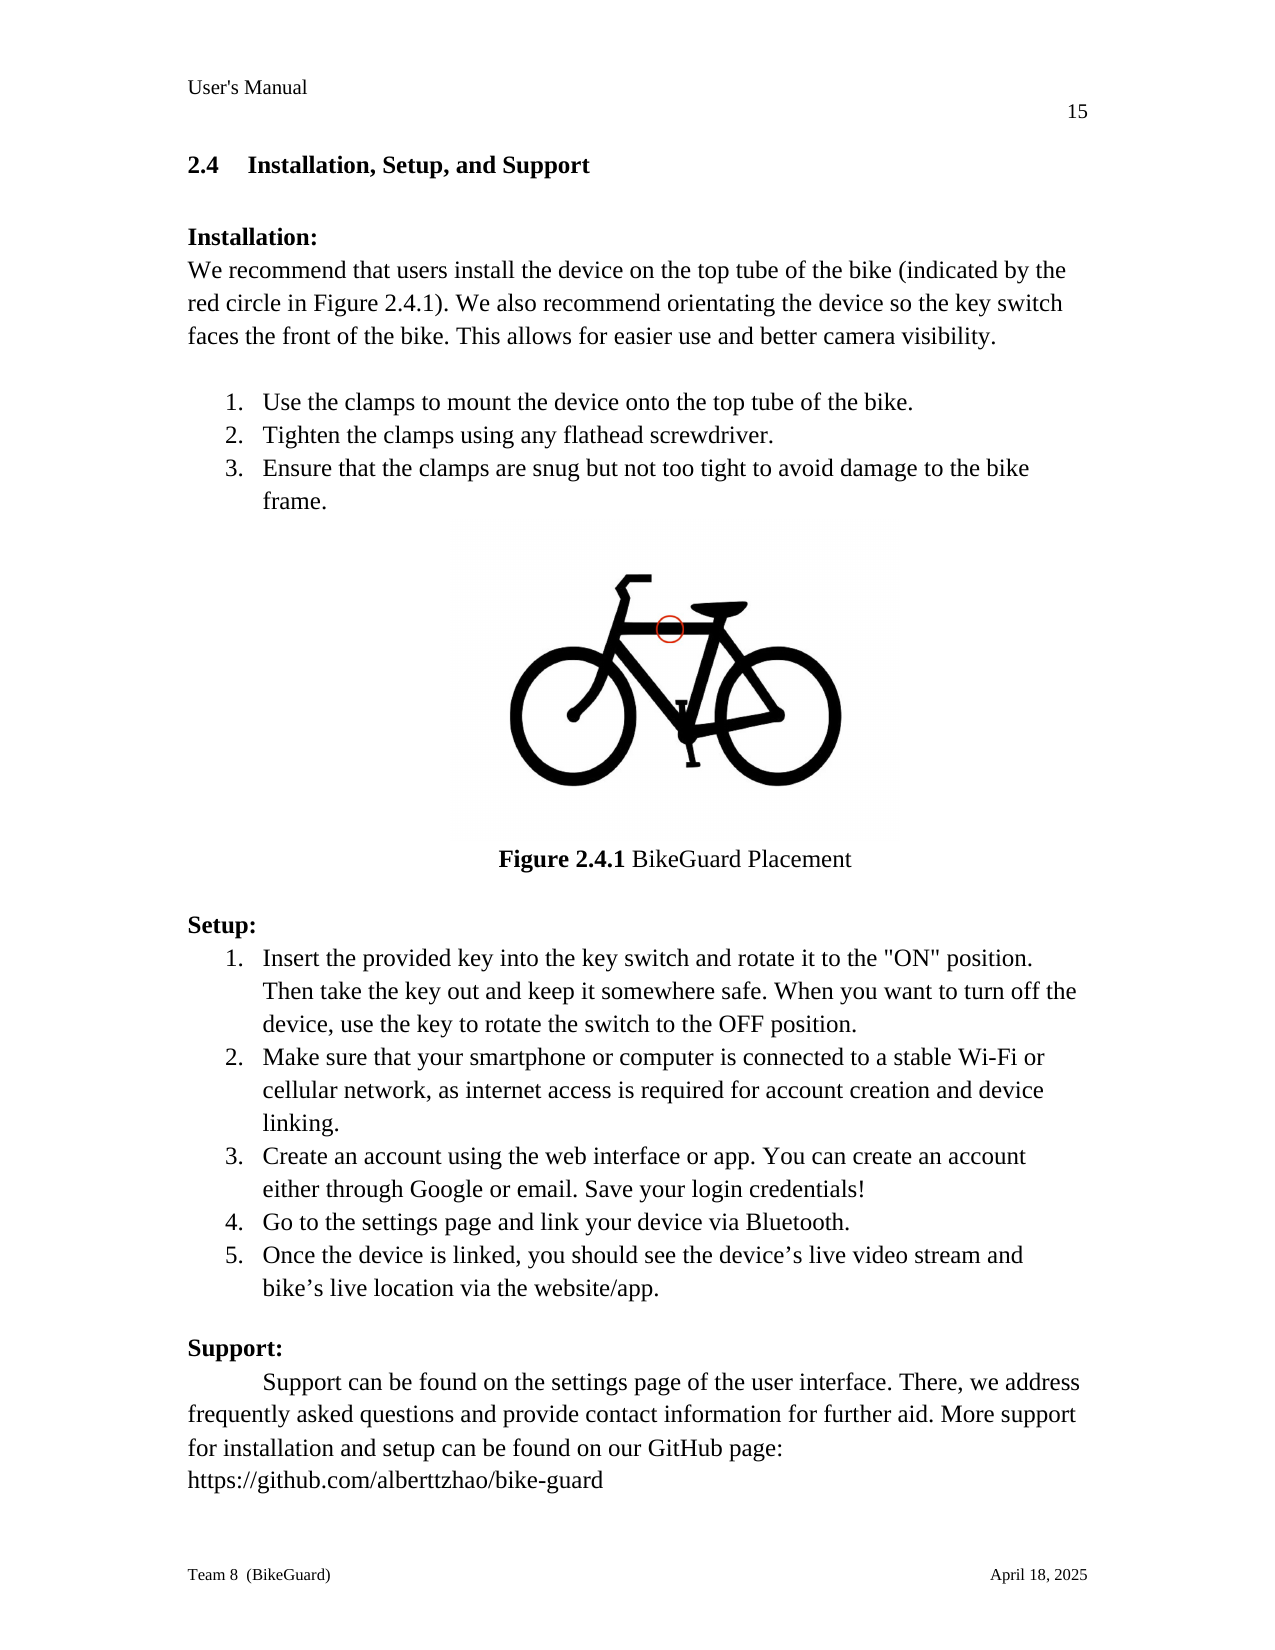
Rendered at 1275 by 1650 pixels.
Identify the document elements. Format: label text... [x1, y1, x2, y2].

text Support: [187, 1333, 1087, 1362]
subtitle Installation, Setup, and Support [187, 150, 1087, 179]
list Tighten the clamps using any flathead screwdriver. [225, 420, 1087, 449]
text We recommend that users install the device on the top tube of the bike (indicated by the red circle in Figure 2.4.1). We also recommend orientating the device so the key switch faces the front of the bike. This allows for easier use and better camera visibility. [187, 255, 1087, 350]
text Support can be found on the settings page of the user interface. There, we address frequently asked questions and provide contact information for further aid. More support for installation and setup can be found on our GitHub page: https://github.com/alberttzhao/bike-guard [187, 1367, 1087, 1494]
list Go to the settings page and link your device via Bluetooth. [225, 1207, 1087, 1236]
list Make sure that your smartphone or computer is connected to a stable Wi-Fi or cellular network, as internet access is required for account creation and device linking. [225, 1042, 1087, 1137]
list Insert the provided key into the key switch and rotate it to the "ON" position. Then take the key out and keep it somewhere safe. When you want to turn off the device, use the key to rotate the switch to the OFF position. [225, 943, 1087, 1037]
text Figure 2.4.1 BikeGuard Placement [262, 844, 1087, 872]
text Installation: [187, 222, 1087, 251]
list Create an account using the web interface or app. You can create an account either through Google or email. Save your login credentials! [225, 1141, 1087, 1203]
list Use the clamps to mount the device onto the top tube of the bike. [225, 387, 1087, 416]
list Ensure that the clamps are snug but not too tight to avoid damage to the bike frame. [225, 453, 1087, 515]
picture [450, 519, 900, 841]
text Setup: [187, 910, 1087, 938]
list Once the device is linked, you should see the device’s live video stream and bike’s live location via the website/app. [225, 1240, 1087, 1302]
